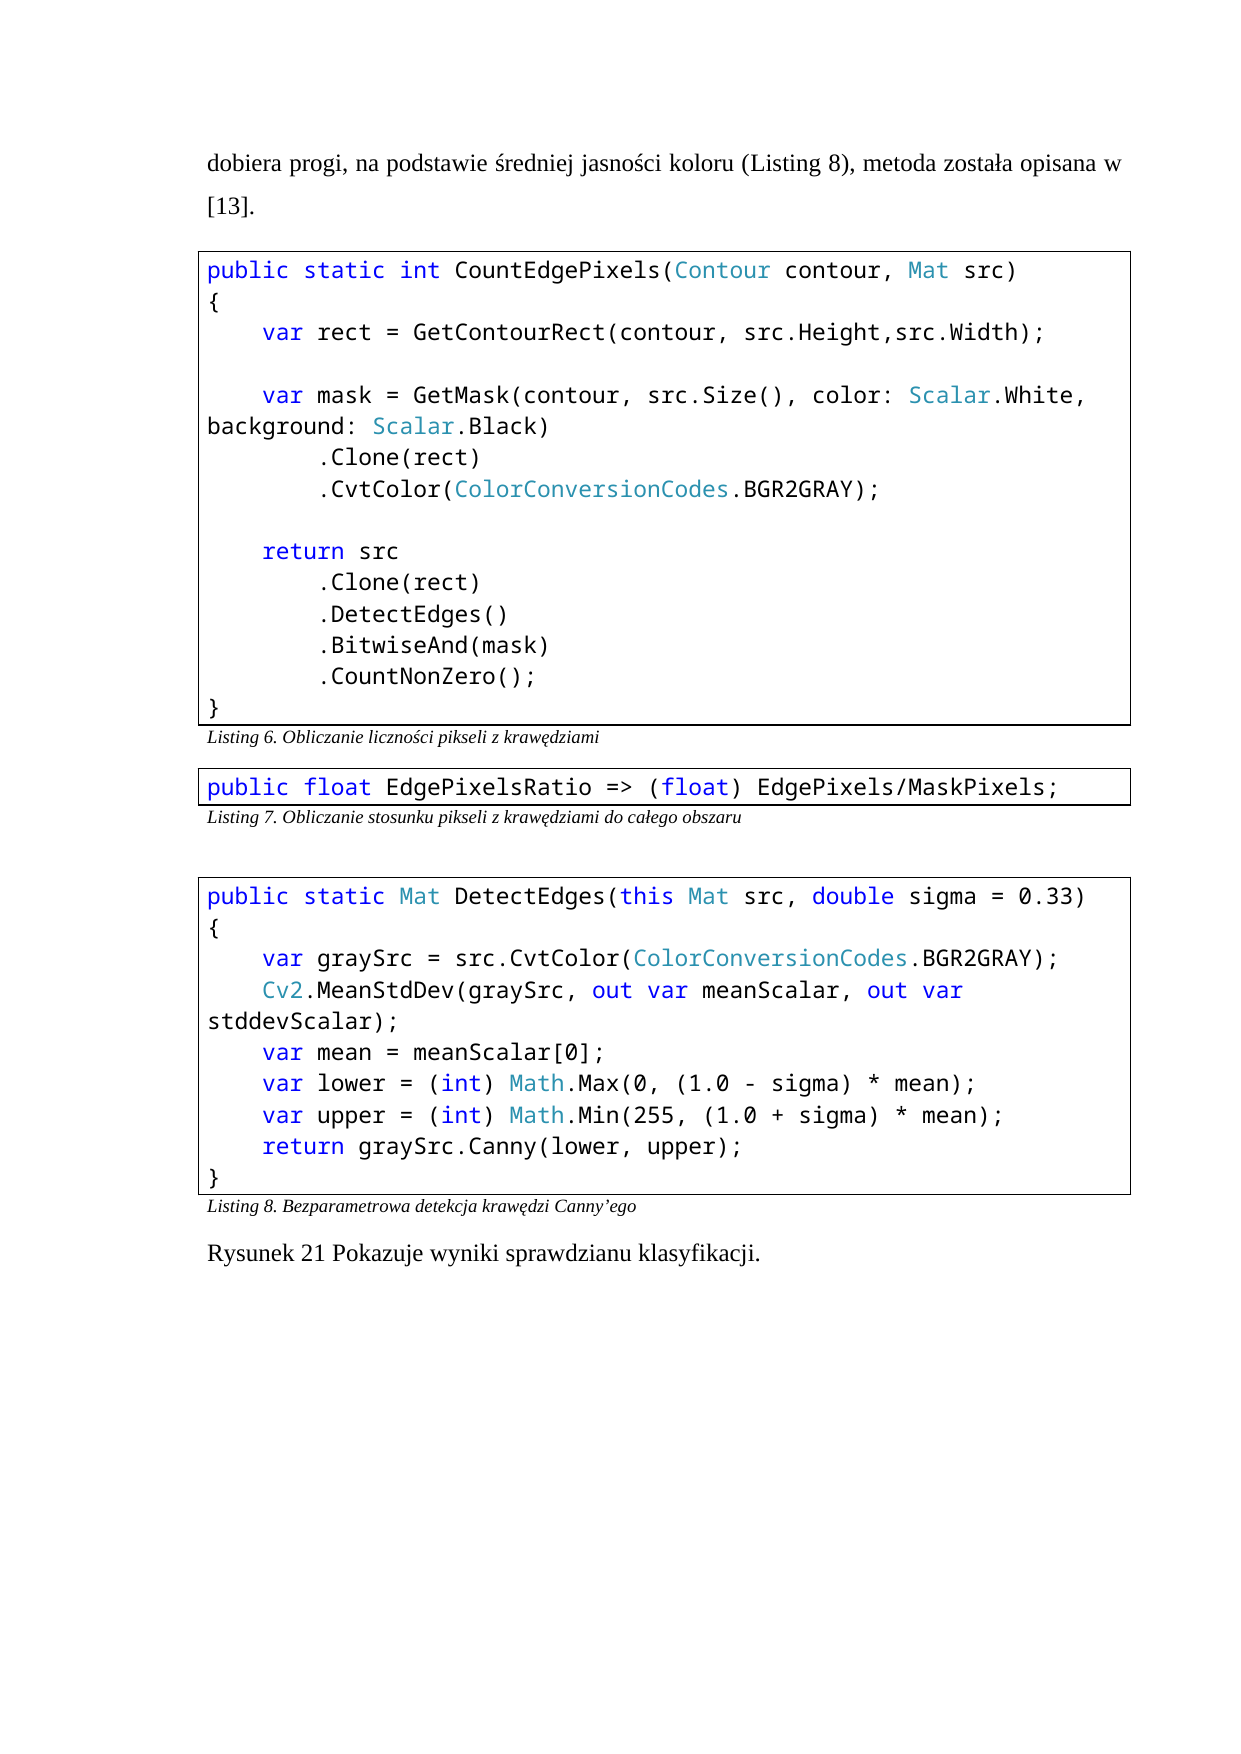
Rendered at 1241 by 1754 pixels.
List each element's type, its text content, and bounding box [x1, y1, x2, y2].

list var rect = GetContourRect(contour, src.Height,src.Width); [207, 316, 1122, 347]
list return graySrc.Canny(lower, upper); [207, 1130, 1122, 1158]
text Listing 7. Obliczanie stosunku pikseli z krawędziami do całego obszaru [207, 806, 1122, 827]
list var mean = meanScalar[0]; [207, 1036, 1122, 1067]
list .DetectEdges() [207, 597, 1122, 629]
list public static Mat DetectEdges(this Mat src, double sigma = 0.33) [199, 878, 1130, 911]
text Rysunek 21 Pokazuje wyniki sprawdzianu klasyfikacji. [207, 1238, 1122, 1267]
list .Clone(rect) [207, 566, 1122, 597]
list .CvtColor(ColorConversionCodes.BGR2GRAY); [207, 472, 1122, 504]
list .CountNonZero(); [207, 660, 1122, 688]
list Cv2.MeanStdDev(graySrc, out var meanScalar, out var stddevScalar); [207, 973, 1122, 1036]
text Listing 6. Obliczanie liczności pikseli z krawędziami [207, 726, 1122, 747]
text Listing 8. Bezparametrowa detekcja krawędzi Canny’ego [207, 1195, 1122, 1217]
list public static int CountEdgePixels(Contour contour, Mat src) [199, 252, 1130, 285]
list var graySrc = src.CvtColor(ColorConversionCodes.BGR2GRAY); [207, 942, 1122, 973]
list .Clone(rect) [207, 441, 1122, 472]
list var upper = (int) Math.Min(255, (1.0 + sigma) * mean); [207, 1098, 1122, 1130]
list public float EdgePixelsRatio => (float) EdgePixels/MaskPixels; [199, 769, 1130, 804]
list { [207, 911, 1122, 942]
list } [199, 1158, 1130, 1194]
list var mask = GetMask(contour, src.Size(), color: Scalar.White, background: Scalar.Black) [207, 379, 1122, 441]
list var lower = (int) Math.Max(0, (1.0 - sigma) * mean); [207, 1067, 1122, 1098]
list .BitwiseAnd(mask) [207, 629, 1122, 660]
list } [199, 688, 1130, 724]
list { [207, 285, 1122, 316]
list return src [207, 535, 1122, 566]
